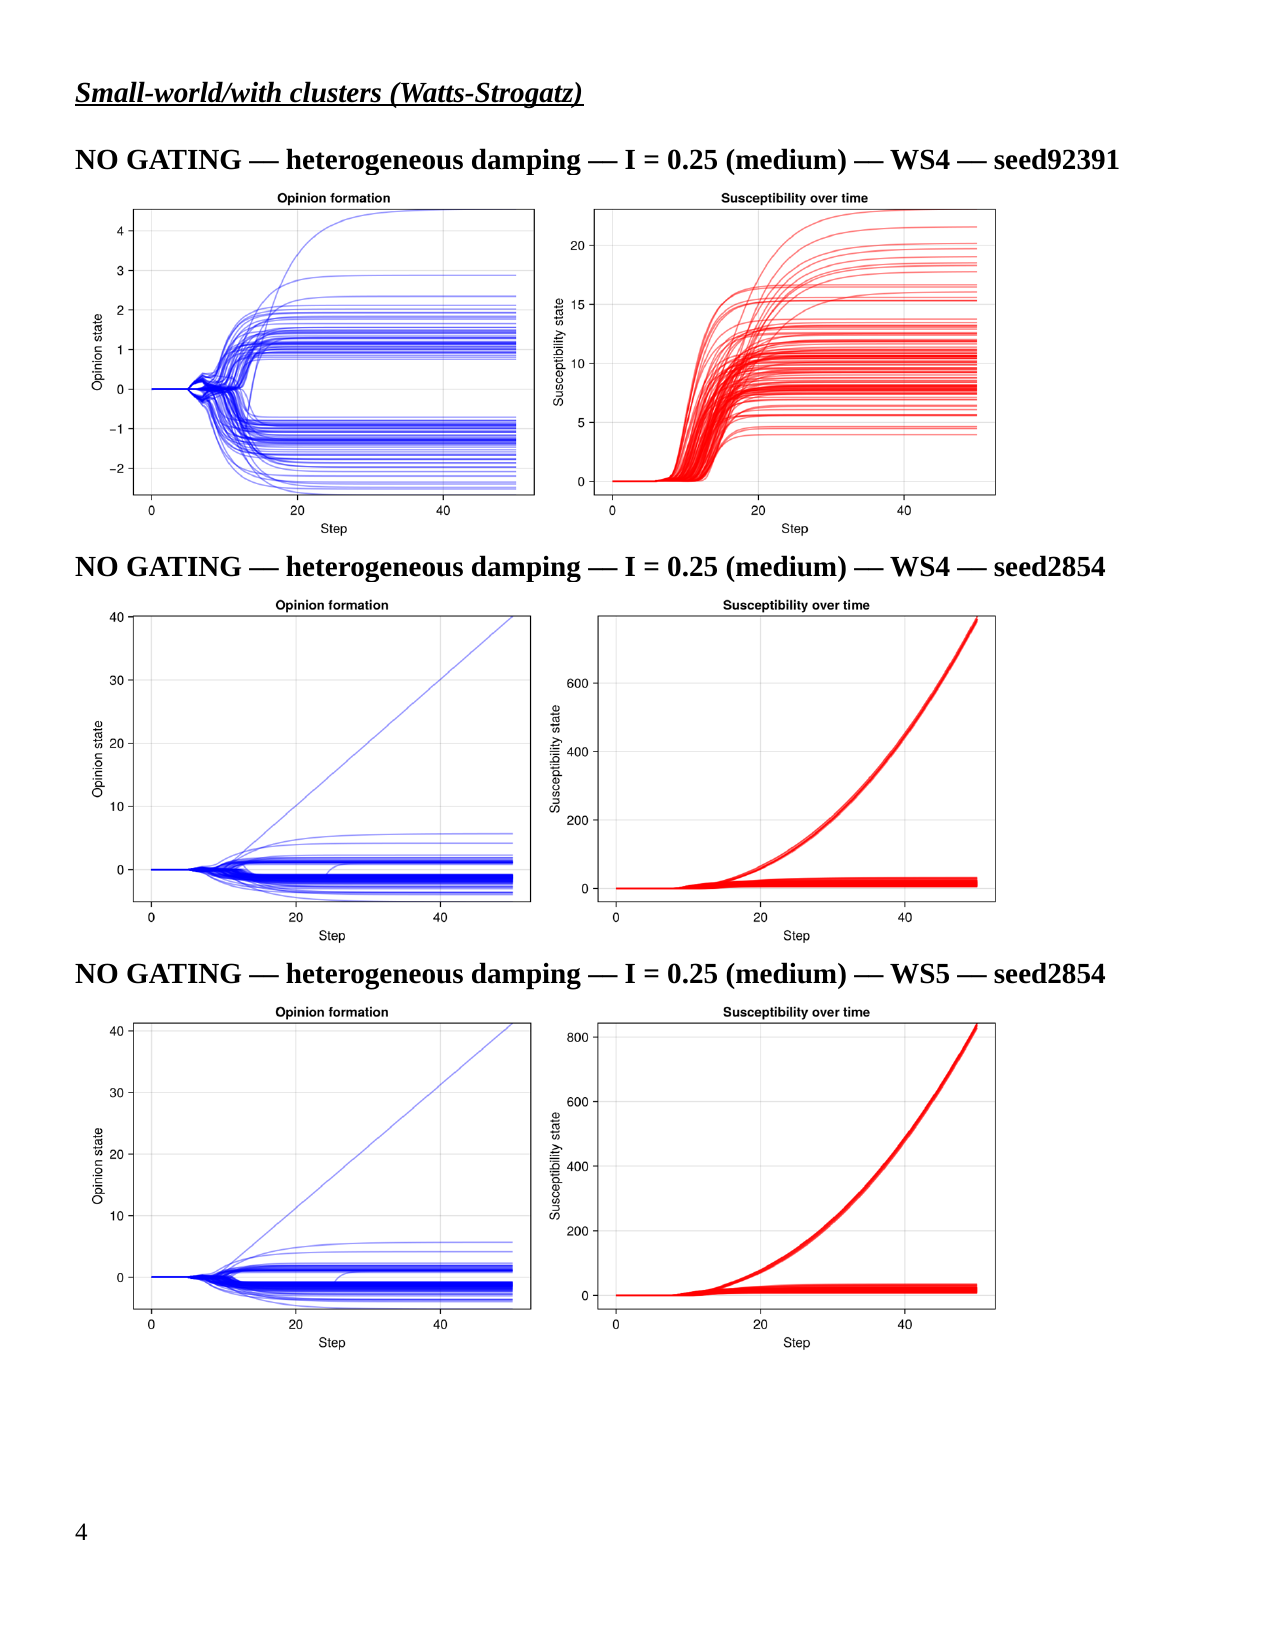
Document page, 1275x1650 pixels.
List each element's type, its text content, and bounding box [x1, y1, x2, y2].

text Small-world/with clusters (Watts-Strogatz) [75, 75, 1200, 108]
picture [75, 582, 1010, 957]
text NO GATING –– heterogeneous damping –– I = 0.25 (medium) –– WS4 –– seed2854 [75, 549, 1200, 583]
picture [75, 990, 1010, 1364]
picture [75, 175, 1010, 550]
text NO GATING –– heterogeneous damping –– I = 0.25 (medium) –– WS4 –– seed92391 [75, 142, 1200, 176]
